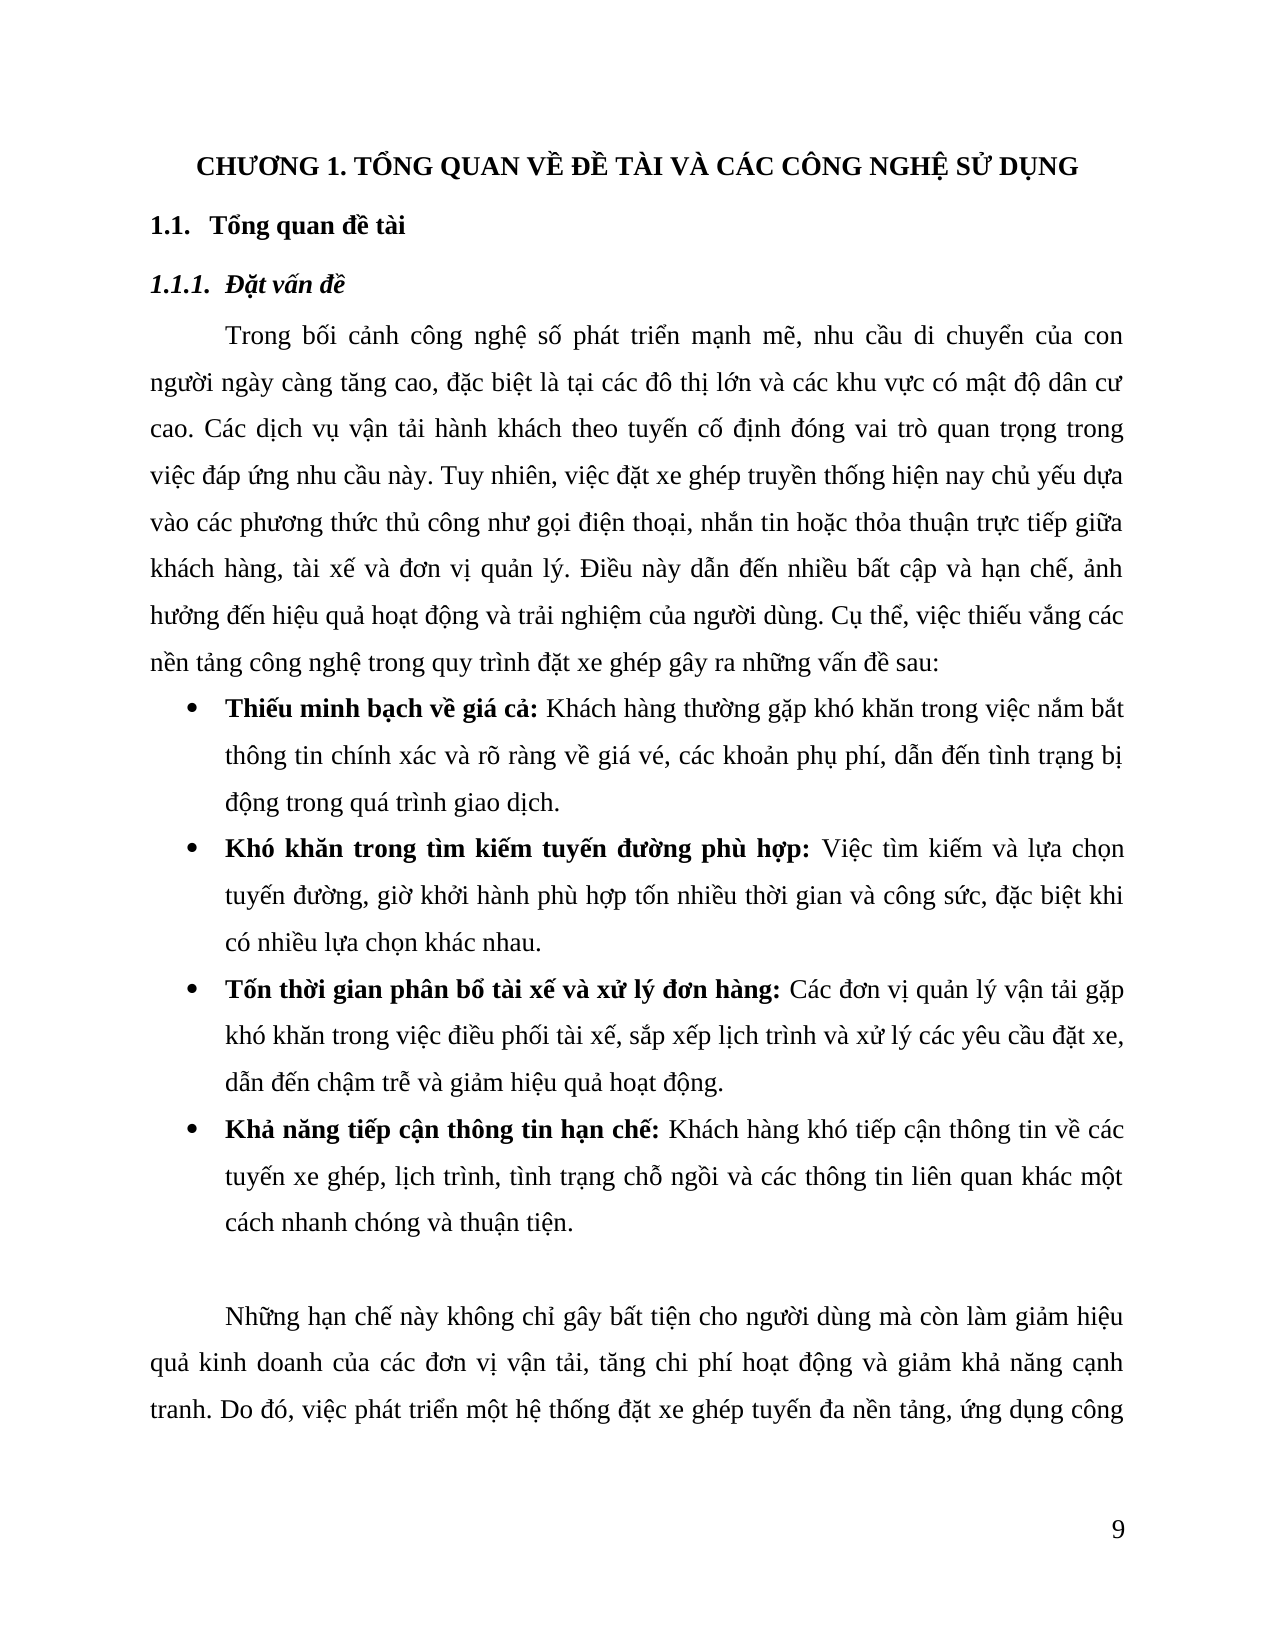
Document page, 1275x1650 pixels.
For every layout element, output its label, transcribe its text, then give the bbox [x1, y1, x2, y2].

list Thiếu minh bạch về giá cả: Khách hàng thường gặp khó khăn trong việc nắm bắt thông tin chính xác và rõ ràng về giá vé, các khoản phụ phí, dẫn đến tình trạng bị động trong quá trình giao dịch. [187, 692, 1125, 817]
subtitle TỔNG QUAN VỀ ĐỀ TÀI VÀ CÁC CÔNG NGHỆ SỬ DỤNG [150, 150, 1125, 181]
list Tốn thời gian phân bổ tài xế và xử lý đơn hàng: Các đơn vị quản lý vận tải gặp khó khăn trong việc điều phối tài xế, sắp xếp lịch trình và xử lý các yêu cầu đặt xe, dẫn đến chậm trễ và giảm hiệu quả hoạt động. [187, 973, 1125, 1097]
list Khó khăn trong tìm kiếm tuyến đường phù hợp: Việc tìm kiếm và lựa chọn tuyến đường, giờ khởi hành phù hợp tốn nhiều thời gian và công sức, đặc biệt khi có nhiều lựa chọn khác nhau. [187, 833, 1125, 957]
text Trong bối cảnh công nghệ số phát triển mạnh mẽ, nhu cầu di chuyển của con người ngày càng tăng cao, đặc biệt là tại các đô thị lớn và các khu vực có mật độ dân cư cao. Các dịch vụ vận tải hành khách theo tuyến cố định đóng vai trò quan trọng trong việc đáp ứng nhu cầu này. Tuy nhiên, việc đặt xe ghép truyền thống hiện nay chủ yếu dựa vào các phương thức thủ công như gọi điện thoại, nhắn tin hoặc thỏa thuận trực tiếp giữa khách hàng, tài xế và đơn vị quản lý. Điều này dẫn đến nhiều bất cập và hạn chế, ảnh hưởng đến hiệu quả hoạt động và trải nghiệm của người dùng. Cụ thể, việc thiếu vắng các nền tảng công nghệ trong quy trình đặt xe ghép gây ra những vấn đề sau: [150, 319, 1125, 677]
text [150, 1299, 1125, 1424]
subtitle Tổng quan đề tài [150, 209, 1125, 240]
subtitle Đặt vấn đề [150, 268, 1125, 299]
list Khả năng tiếp cận thông tin hạn chế: Khách hàng khó tiếp cận thông tin về các tuyến xe ghép, lịch trình, tình trạng chỗ ngồi và các thông tin liên quan khác một cách nhanh chóng và thuận tiện. [187, 1113, 1125, 1237]
